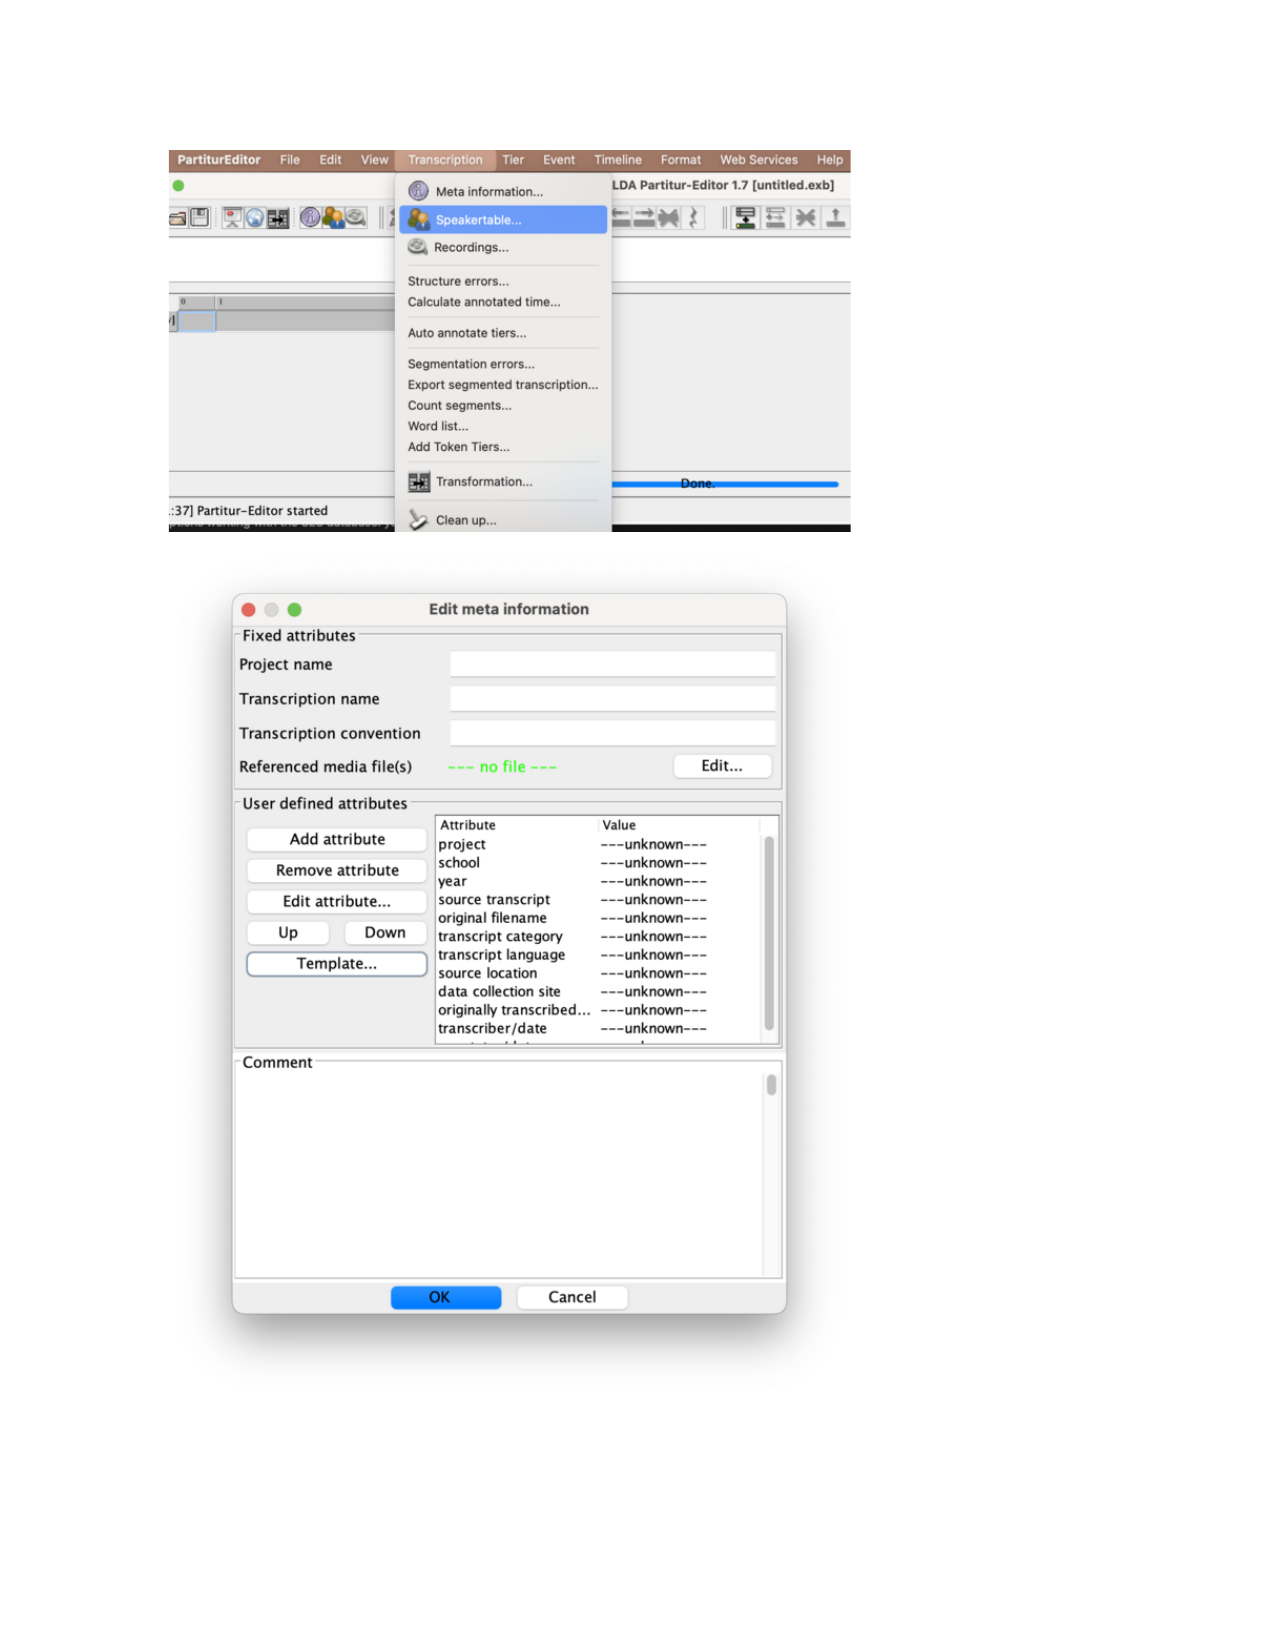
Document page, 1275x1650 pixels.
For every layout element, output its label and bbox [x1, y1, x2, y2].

picture [168, 150, 851, 532]
picture [168, 550, 851, 1399]
